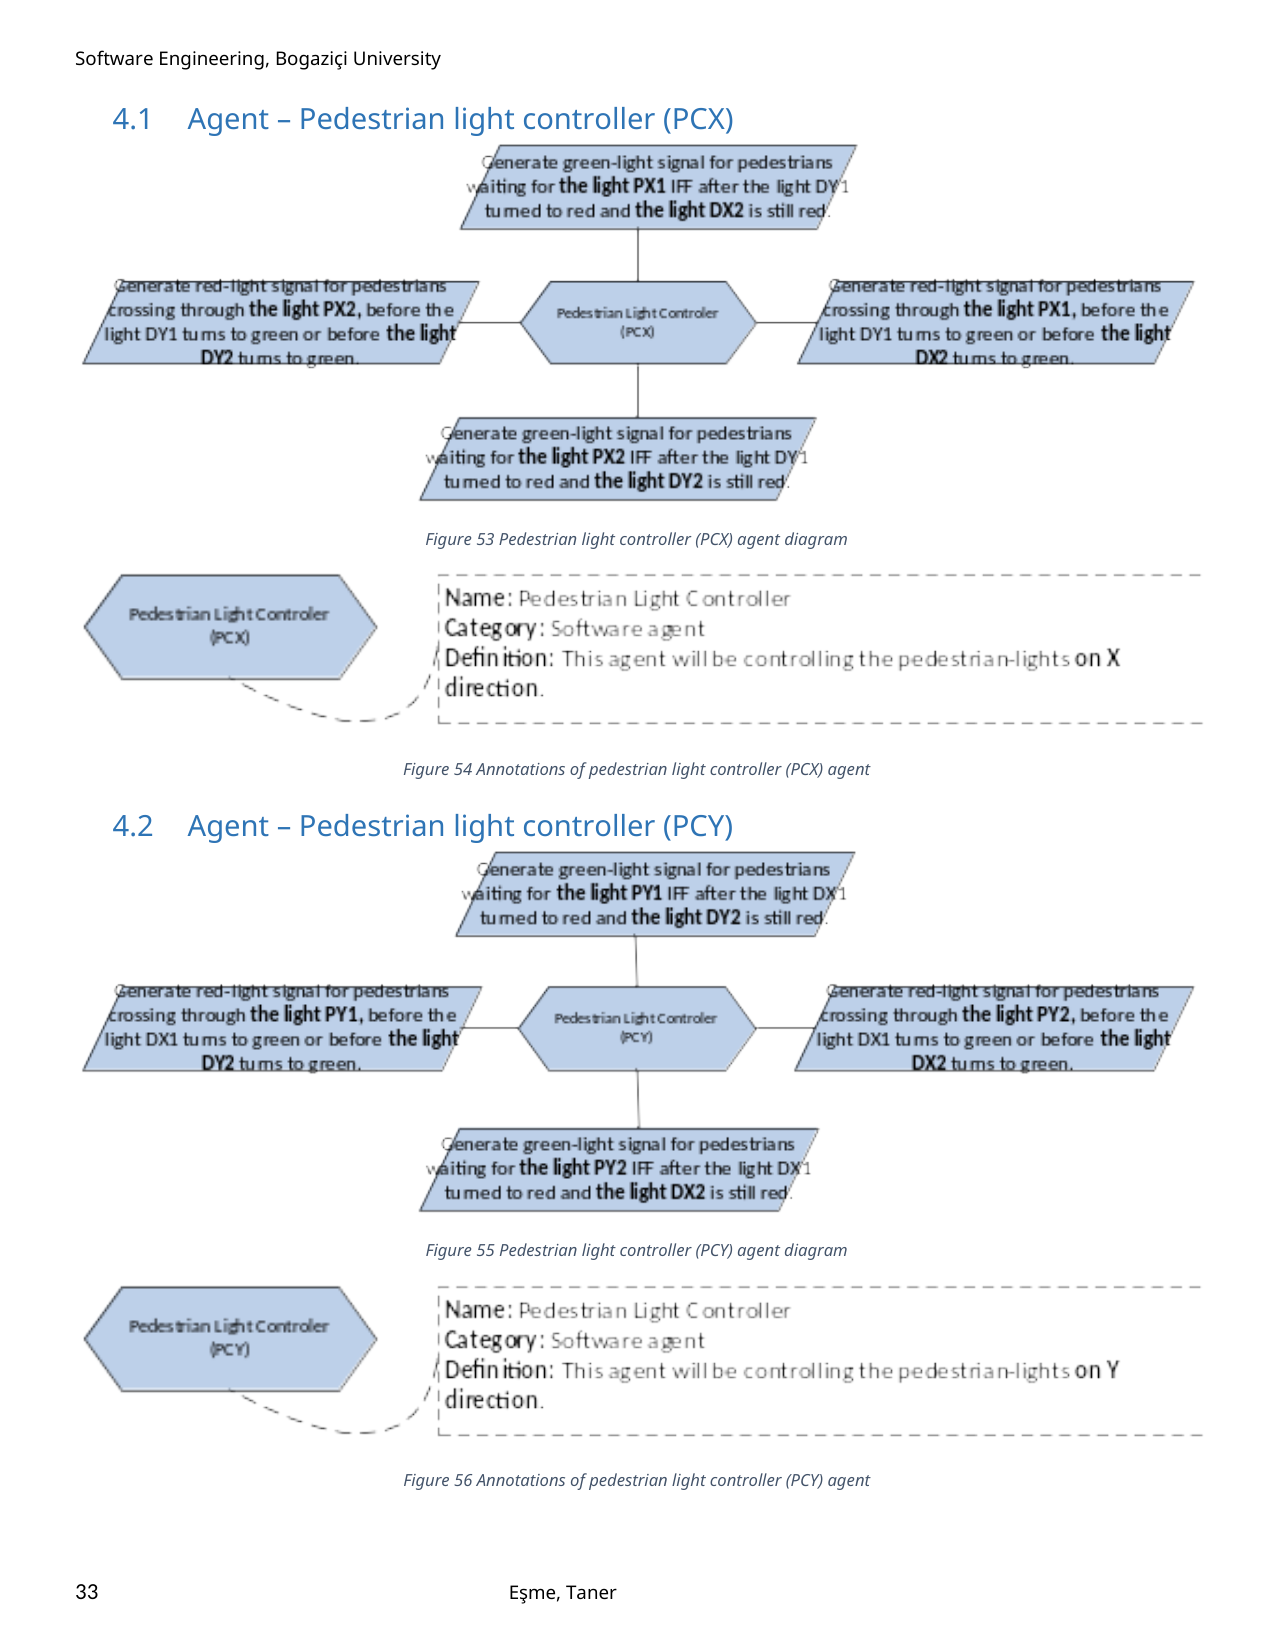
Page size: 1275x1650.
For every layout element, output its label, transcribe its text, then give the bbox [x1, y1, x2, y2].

subtitle Agent – Pedestrian light controller (PCX) [112, 98, 1200, 138]
subtitle Agent – Pedestrian light controller (PCY) [112, 805, 1200, 845]
